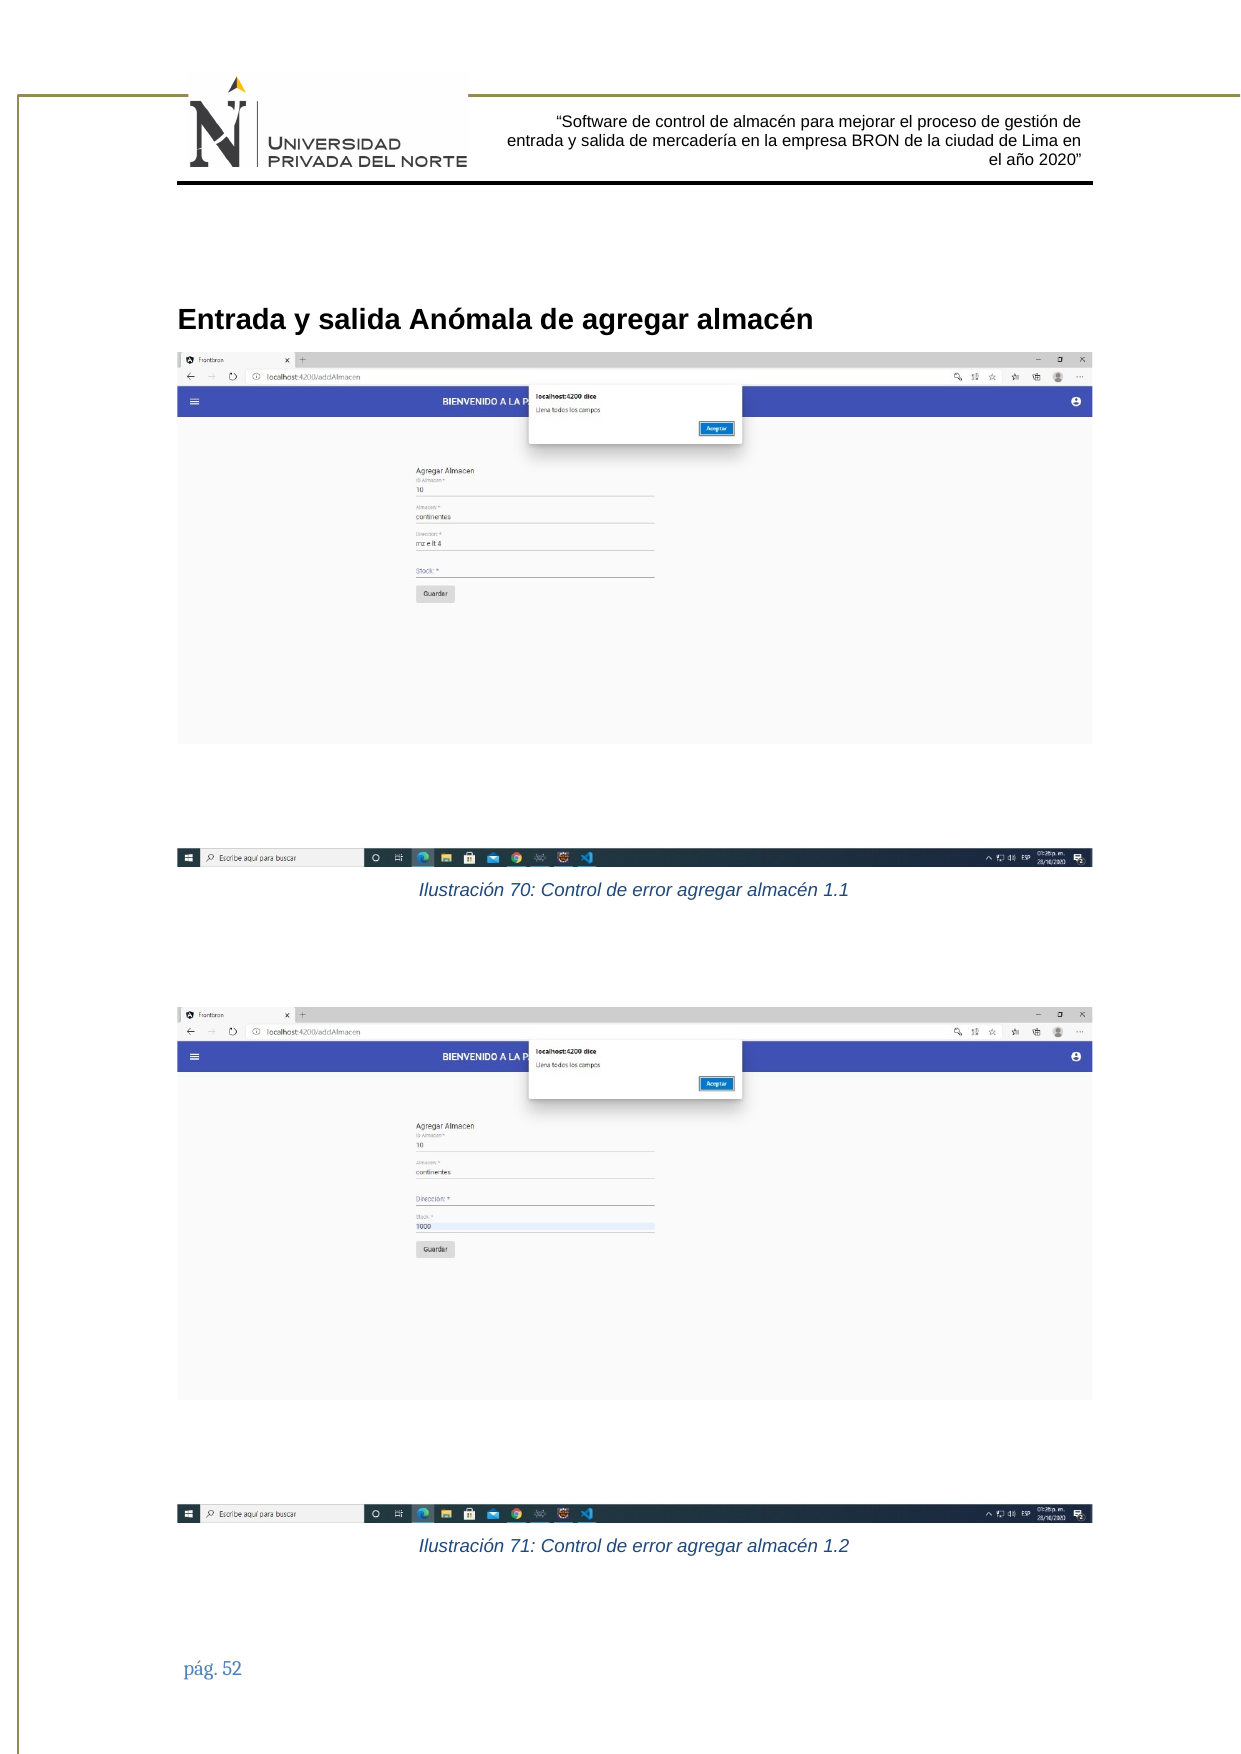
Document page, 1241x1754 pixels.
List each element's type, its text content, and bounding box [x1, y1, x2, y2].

picture [177, 352, 1093, 867]
picture [177, 1007, 1093, 1523]
picture [188, 73, 469, 169]
text Entrada y salida Anómala de agregar almacén [177, 302, 1092, 335]
